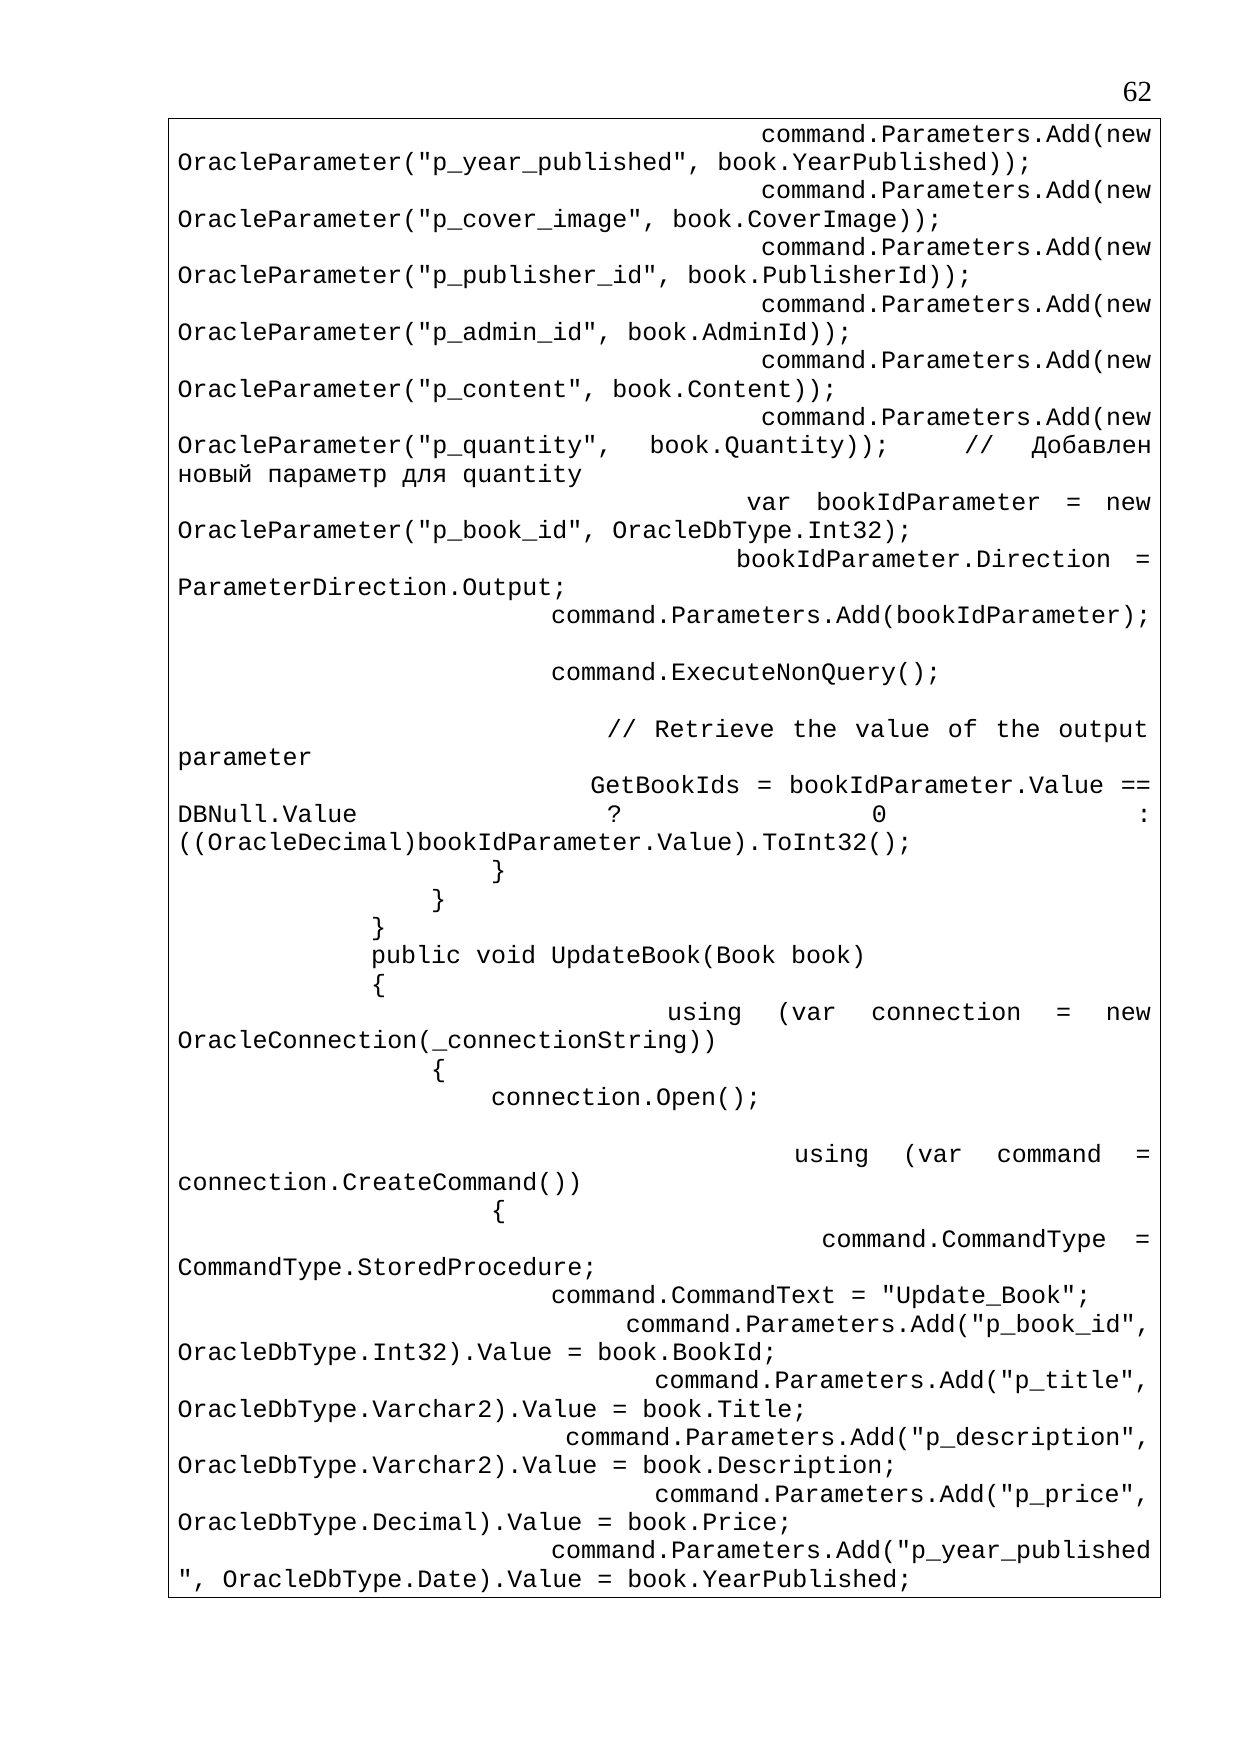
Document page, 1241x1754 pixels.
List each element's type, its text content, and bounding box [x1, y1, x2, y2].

text command.Parameters.Add(bookIdParameter); [177, 603, 1152, 631]
text command.Parameters.Add(new OracleParameter("p_year_published", book.YearPublished)); [169, 119, 1160, 178]
text command.Parameters.Add(new OracleParameter("p_quantity", book.Quantity)); // Добавлен новый параметр для quantity [177, 404, 1152, 489]
text command.Parameters.Add(new OracleParameter("p_admin_id", book.AdminId)); [177, 291, 1152, 348]
text command.Parameters.Add("p_book_id", OracleDbType.Int32).Value = book.BookId; [177, 1311, 1152, 1368]
text { [177, 1056, 1152, 1084]
text command.Parameters.Add("p_title", OracleDbType.Varchar2).Value = book.Title; [177, 1368, 1152, 1424]
text public void UpdateBook(Book book) [177, 943, 1152, 971]
text using (var connection = new OracleConnection(_connectionString)) [177, 999, 1152, 1056]
text } [177, 858, 1152, 886]
text var bookIdParameter = new OracleParameter("p_book_id", OracleDbType.Int32); [177, 489, 1152, 546]
text command.CommandText = "Update_Book"; [177, 1283, 1152, 1311]
text // Retrieve the value of the output parameter [177, 716, 1152, 773]
text command.Parameters.Add("p_price", OracleDbType.Decimal).Value = book.Price; [177, 1481, 1152, 1535]
text { [177, 971, 1152, 999]
text { [177, 1198, 1152, 1226]
text command.CommandType = CommandType.StoredProcedure; [177, 1226, 1152, 1283]
text } [177, 914, 1152, 943]
text command.Parameters.Add(new OracleParameter("p_cover_image", book.CoverImage)); [177, 178, 1152, 234]
text connection.Open(); [177, 1084, 1152, 1113]
text using (var command = connection.CreateCommand()) [177, 1141, 1152, 1198]
text GetBookIds = bookIdParameter.Value == DBNull.Value ? 0 : ((OracleDecimal)bookIdParameter.Value).ToInt32(); [177, 773, 1152, 858]
text command.Parameters.Add("p_description", OracleDbType.Varchar2).Value = book.Description; [177, 1424, 1152, 1481]
text bookIdParameter.Direction = ParameterDirection.Output; [177, 546, 1152, 603]
text command.Parameters.Add("p_year_published", OracleDbType.Date).Value = book.YearPublished; [169, 1535, 1160, 1597]
text command.Parameters.Add(new OracleParameter("p_publisher_id", book.PublisherId)); [177, 234, 1152, 291]
text command.ExecuteNonQuery(); [177, 659, 1152, 688]
text } [177, 886, 1152, 914]
text command.Parameters.Add(new OracleParameter("p_content", book.Content)); [177, 348, 1152, 404]
